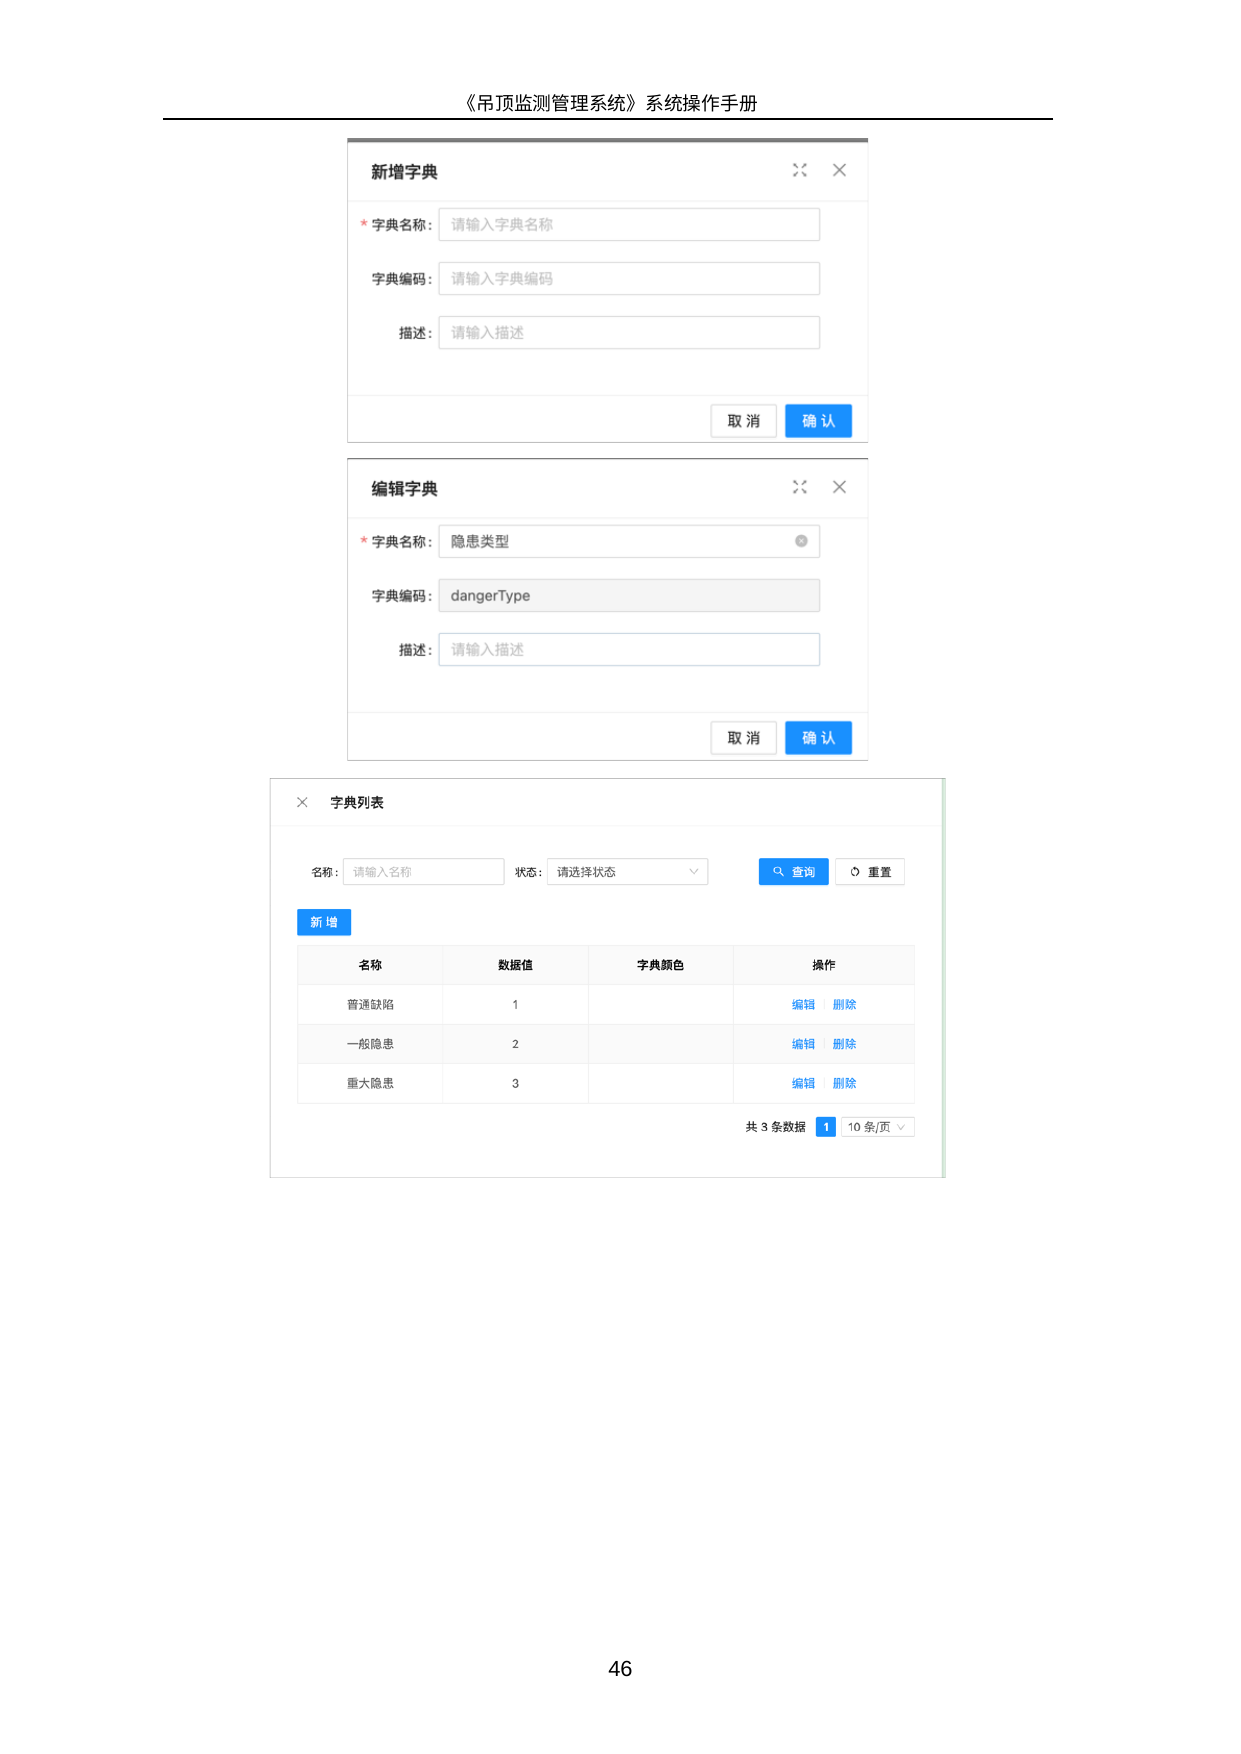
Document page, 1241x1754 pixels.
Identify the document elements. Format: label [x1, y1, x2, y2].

picture [347, 458, 869, 761]
picture [347, 138, 869, 443]
picture [269, 778, 946, 1178]
